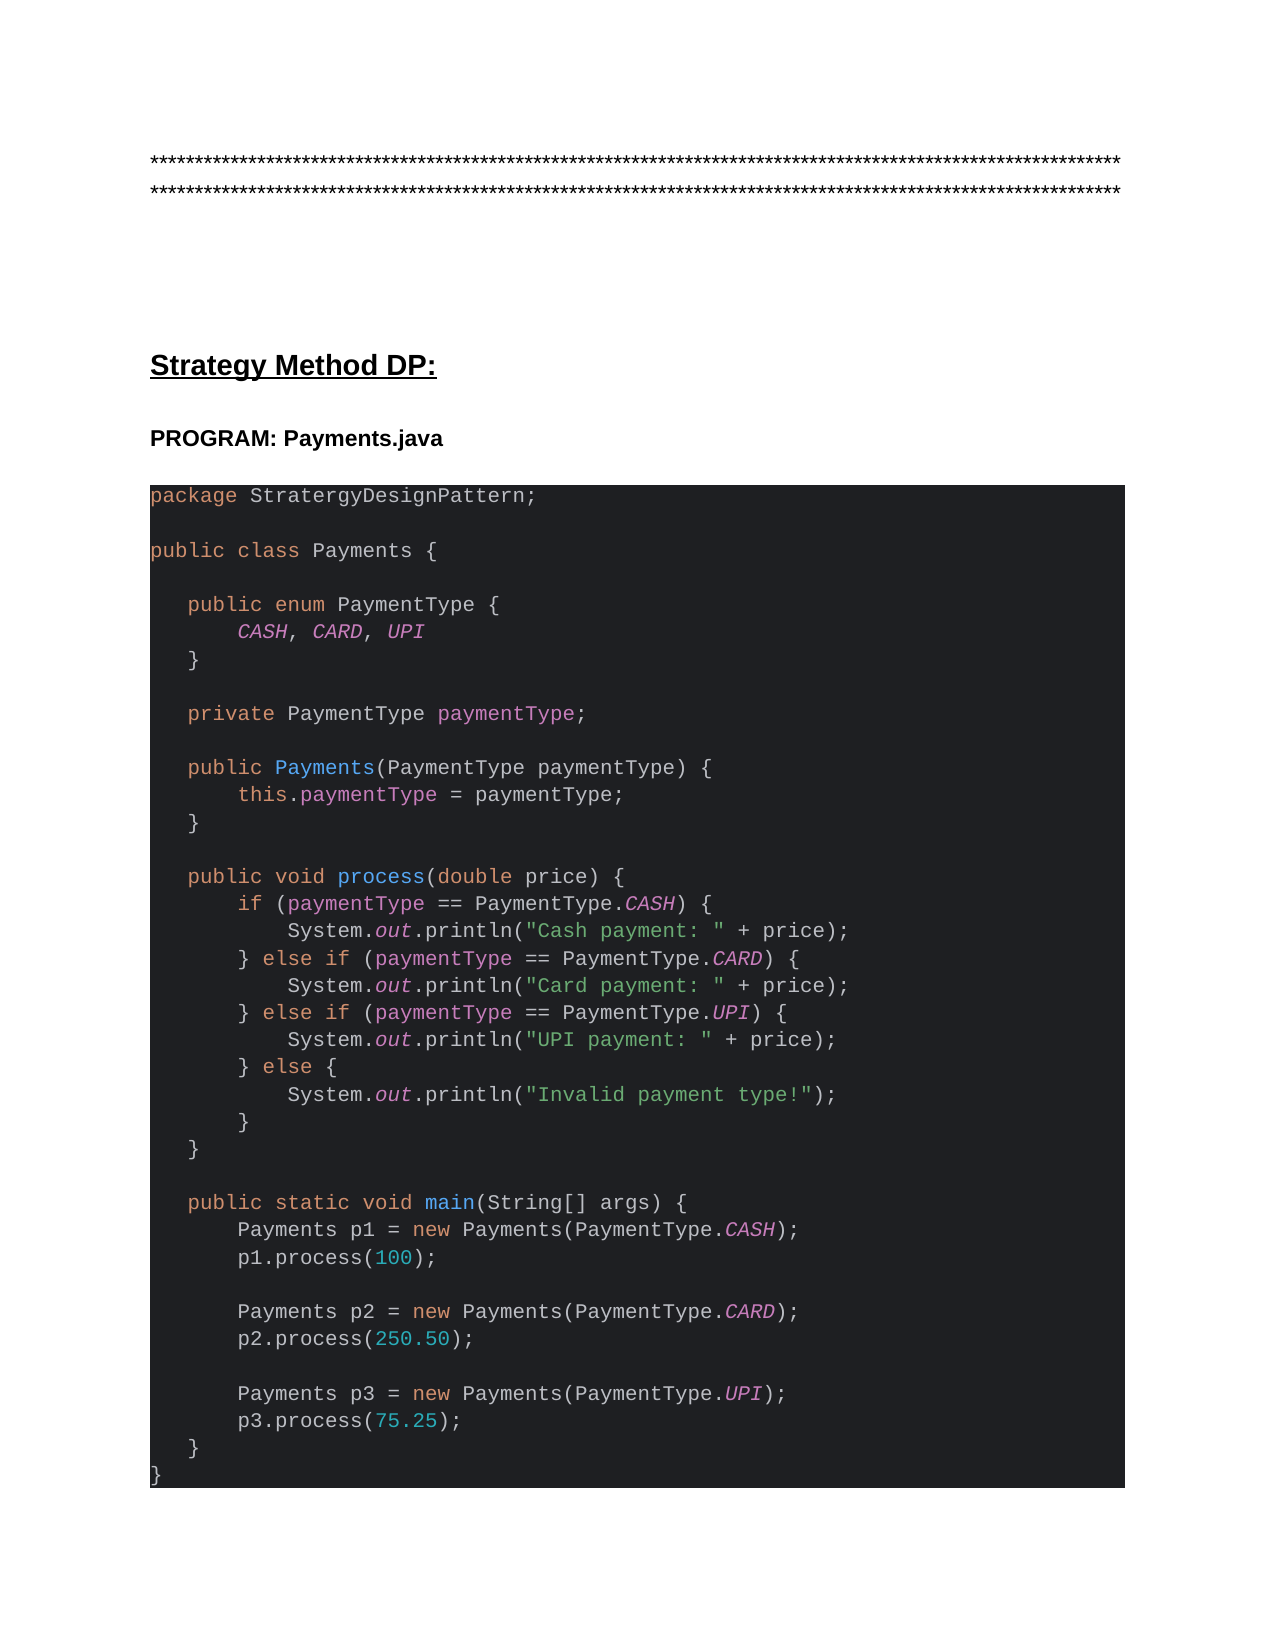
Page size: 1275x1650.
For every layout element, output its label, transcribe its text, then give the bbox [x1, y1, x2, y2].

text } [150, 648, 1125, 672]
text PROGRAM: Payments.java [150, 425, 1125, 451]
text } [150, 1111, 1125, 1134]
text } else if (paymentType == PaymentType.CARD) { [150, 948, 1125, 971]
text } [150, 1437, 1125, 1461]
text Payments p3 = new Payments(PaymentType.UPI); [150, 1383, 1125, 1406]
text Payments p1 = new Payments(PaymentType.CASH); [150, 1219, 1125, 1243]
text System.out.println("Card payment: " + price); [150, 975, 1125, 998]
text Strategy Method DP: [150, 348, 1125, 381]
text } [150, 1138, 1125, 1162]
text } else { [150, 1056, 1125, 1080]
text System.out.println("UPI payment: " + price); [150, 1029, 1125, 1053]
text CASH, CARD, UPI [150, 621, 1125, 645]
text p3.process(75.25); [150, 1410, 1125, 1433]
text p2.process(250.50); [150, 1328, 1125, 1352]
text this.paymentType = paymentType; [150, 784, 1125, 808]
text public Payments(PaymentType paymentType) { [150, 757, 1125, 781]
text } [150, 1464, 1125, 1488]
text package StratergyDesignPattern; [150, 485, 1125, 509]
text Payments p2 = new Payments(PaymentType.CARD); [150, 1301, 1125, 1325]
text p1.process(100); [150, 1247, 1125, 1270]
text public static void main(String[] args) { [150, 1192, 1125, 1216]
text System.out.println("Cash payment: " + price); [150, 920, 1125, 944]
text public void process(double price) { [150, 866, 1125, 890]
text ************************************************************************************************************************************************************************************************************************** [150, 150, 1125, 207]
text public class Payments { [150, 540, 1125, 563]
text if (paymentType == PaymentType.CASH) { [150, 893, 1125, 917]
text private PaymentType paymentType; [150, 703, 1125, 727]
text } [150, 812, 1125, 835]
text System.out.println("Invalid payment type!"); [150, 1083, 1125, 1107]
text public enum PaymentType { [150, 594, 1125, 618]
text } else if (paymentType == PaymentType.UPI) { [150, 1002, 1125, 1026]
